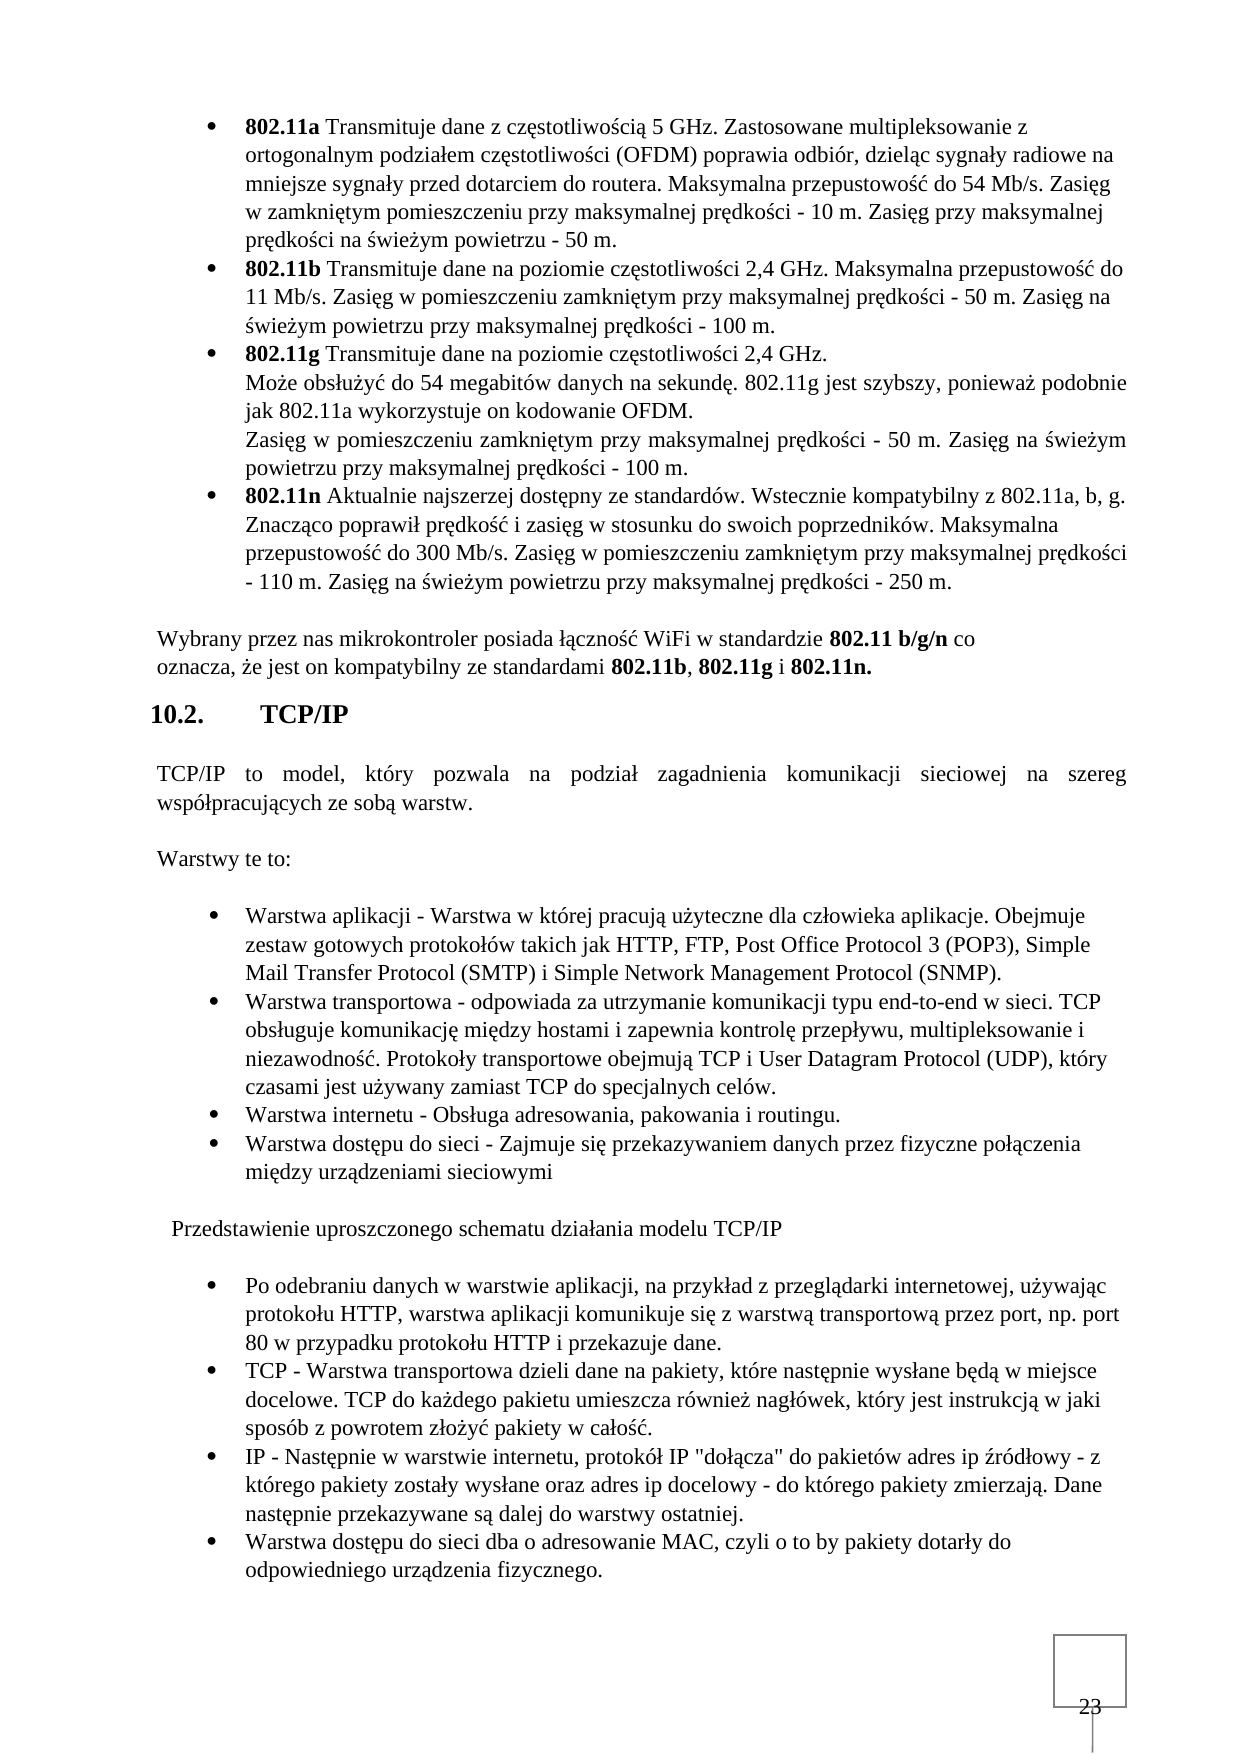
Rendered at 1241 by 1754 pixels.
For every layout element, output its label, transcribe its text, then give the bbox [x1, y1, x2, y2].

list TCP - Warstwa transportowa dzieli dane na pakiety, które następnie wysłane będą w miejsce docelowe. TCP do każdego pakietu umieszcza również nagłówek, który jest instrukcją w jaki sposób z powrotem złożyć pakiety w całość. [208, 1357, 1128, 1441]
list Warstwa dostępu do sieci - Zajmuje się przekazywaniem danych przez fizyczne połączenia między urządzeniami sieciowymi [210, 1130, 1128, 1185]
list Po odebraniu danych w warstwie aplikacji, na przykład z przeglądarki internetowej, używając protokołu HTTP, warstwa aplikacji komunikuje się z warstwą transportową przez port, np. port 80 w przypadku protokołu HTTP i przekazuje dane. [208, 1272, 1128, 1355]
list Warstwa internetu - Obsługa adresowania, pakowania i routingu. [210, 1101, 1128, 1128]
list Warstwy te to: [157, 846, 1128, 872]
list Warstwa transportowa - odpowiada za utrzymanie komunikacji typu end-to-end w sieci. TCP obsługuje komunikację między hostami i zapewnia kontrolę przepływu, multipleksowanie i niezawodność. Protokoły transportowe obejmują TCP i User Datagram Protocol (UDP), który czasami jest używany zamiast TCP do specjalnych celów. [210, 988, 1128, 1099]
list TCP/IP to model, który pozwala na podział zagadnienia komunikacji sieciowej na szereg współpracujących ze sobą warstw. [157, 760, 1128, 815]
list Wybrany przez nas mikrokontroler posiada łączność WiFi w standardzie 802.11 b/g/n co [157, 625, 1128, 651]
list 802.11n Aktualnie najszerzej dostępny ze standardów. Wstecznie kompatybilny z 802.11a, b, g. Znacząco poprawił prędkość i zasięg w stosunku do swoich poprzedników. Maksymalna przepustowość do 300 Mb/s. Zasięg w pomieszczeniu zamkniętym przy maksymalnej prędkości - 110 m. Zasięg na świeżym powietrzu przy maksymalnej prędkości - 250 m. [208, 482, 1128, 594]
list 802.11b Transmituje dane na poziomie częstotliwości 2,4 GHz. Maksymalna przepustowość do 11 Mb/s. Zasięg w pomieszczeniu zamkniętym przy maksymalnej prędkości - 50 m. Zasięg na świeżym powietrzu przy maksymalnej prędkości - 100 m. [208, 255, 1128, 338]
list Przedstawienie uproszczonego schematu działania modelu TCP/IP [171, 1215, 1128, 1242]
list Zasięg w pomieszczeniu zamkniętym przy maksymalnej prędkości - 50 m. Zasięg na świeżym powietrzu przy maksymalnej prędkości - 100 m. [245, 426, 1128, 480]
list IP - Następnie w warstwie internetu, protokół IP "dołącza" do pakietów adres ip źródłowy - z którego pakiety zostały wysłane oraz adres ip docelowy - do którego pakiety zmierzają. Dane następnie przekazywane są dalej do warstwy ostatniej. [208, 1443, 1128, 1526]
list Warstwa aplikacji - Warstwa w której pracują użyteczne dla człowieka aplikacje. Obejmuje zestaw gotowych protokołów takich jak HTTP, FTP, Post Office Protocol 3 (POP3), Simple Mail Transfer Protocol (SMTP) i Simple Network Management Protocol (SNMP). [210, 902, 1128, 986]
list oznacza, że jest on kompatybilny ze standardami 802.11b, 802.11g i 802.11n. [157, 653, 1128, 679]
list 802.11a Transmituje dane z częstotliwością 5 GHz. Zastosowane multipleksowanie z ortogonalnym podziałem częstotliwości (OFDM) poprawia odbiór, dzieląc sygnały radiowe na mniejsze sygnały przed dotarciem do routera. Maksymalna przepustowość do 54 Mb/s. Zasięg w zamkniętym pomieszczeniu przy maksymalnej prędkości - 10 m. Zasięg przy maksymalnej prędkości na świeżym powietrzu - 50 m. [208, 113, 1128, 253]
list Warstwa dostępu do sieci dba o adresowanie MAC, czyli o to by pakiety dotarły do odpowiedniego urządzenia fizycznego. [208, 1528, 1128, 1583]
subtitle TCP/IP [150, 698, 1128, 729]
list 802.11g Transmituje dane na poziomie częstotliwości 2,4 GHz. [208, 340, 1128, 367]
list Może obsłużyć do 54 megabitów danych na sekundę. 802.11g jest szybszy, ponieważ podobnie jak 802.11a wykorzystuje on kodowanie OFDM. [245, 369, 1128, 423]
